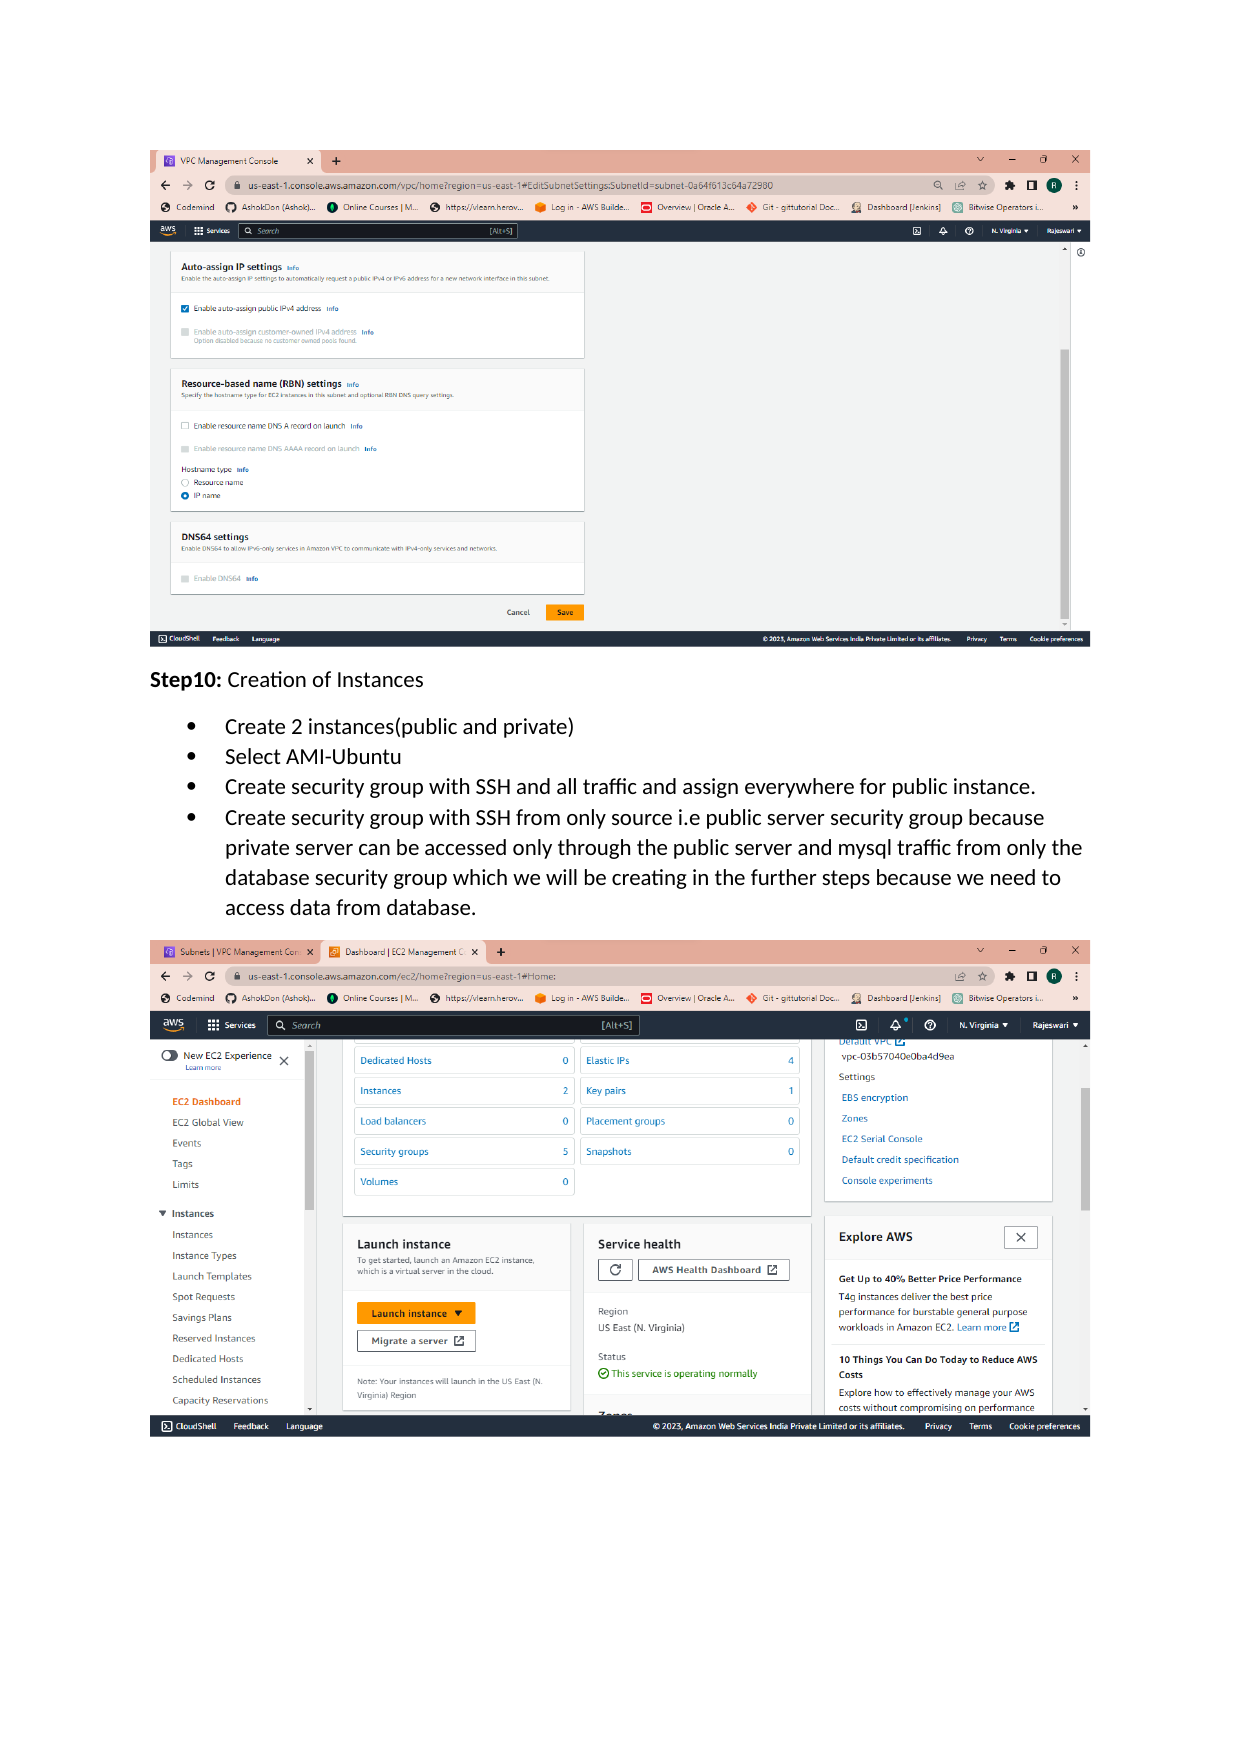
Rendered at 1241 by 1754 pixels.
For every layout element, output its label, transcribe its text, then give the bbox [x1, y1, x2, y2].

list Create security group with SSH and all traffic and assign everywhere for public instance. [187, 772, 1090, 800]
picture [150, 150, 1091, 647]
list Select AMI-Ubuntu [187, 742, 1090, 770]
list Create 2 instances(public and private) [187, 712, 1090, 740]
list Create security group with SSH from only source i.e public server security group because private server can be accessed only through the public server and mysql traffic from only the database security group which we will be creating in the further steps because we need to access data from database. [187, 803, 1090, 921]
text Step10: Creation of Instances [150, 665, 1090, 693]
picture [150, 940, 1091, 1437]
